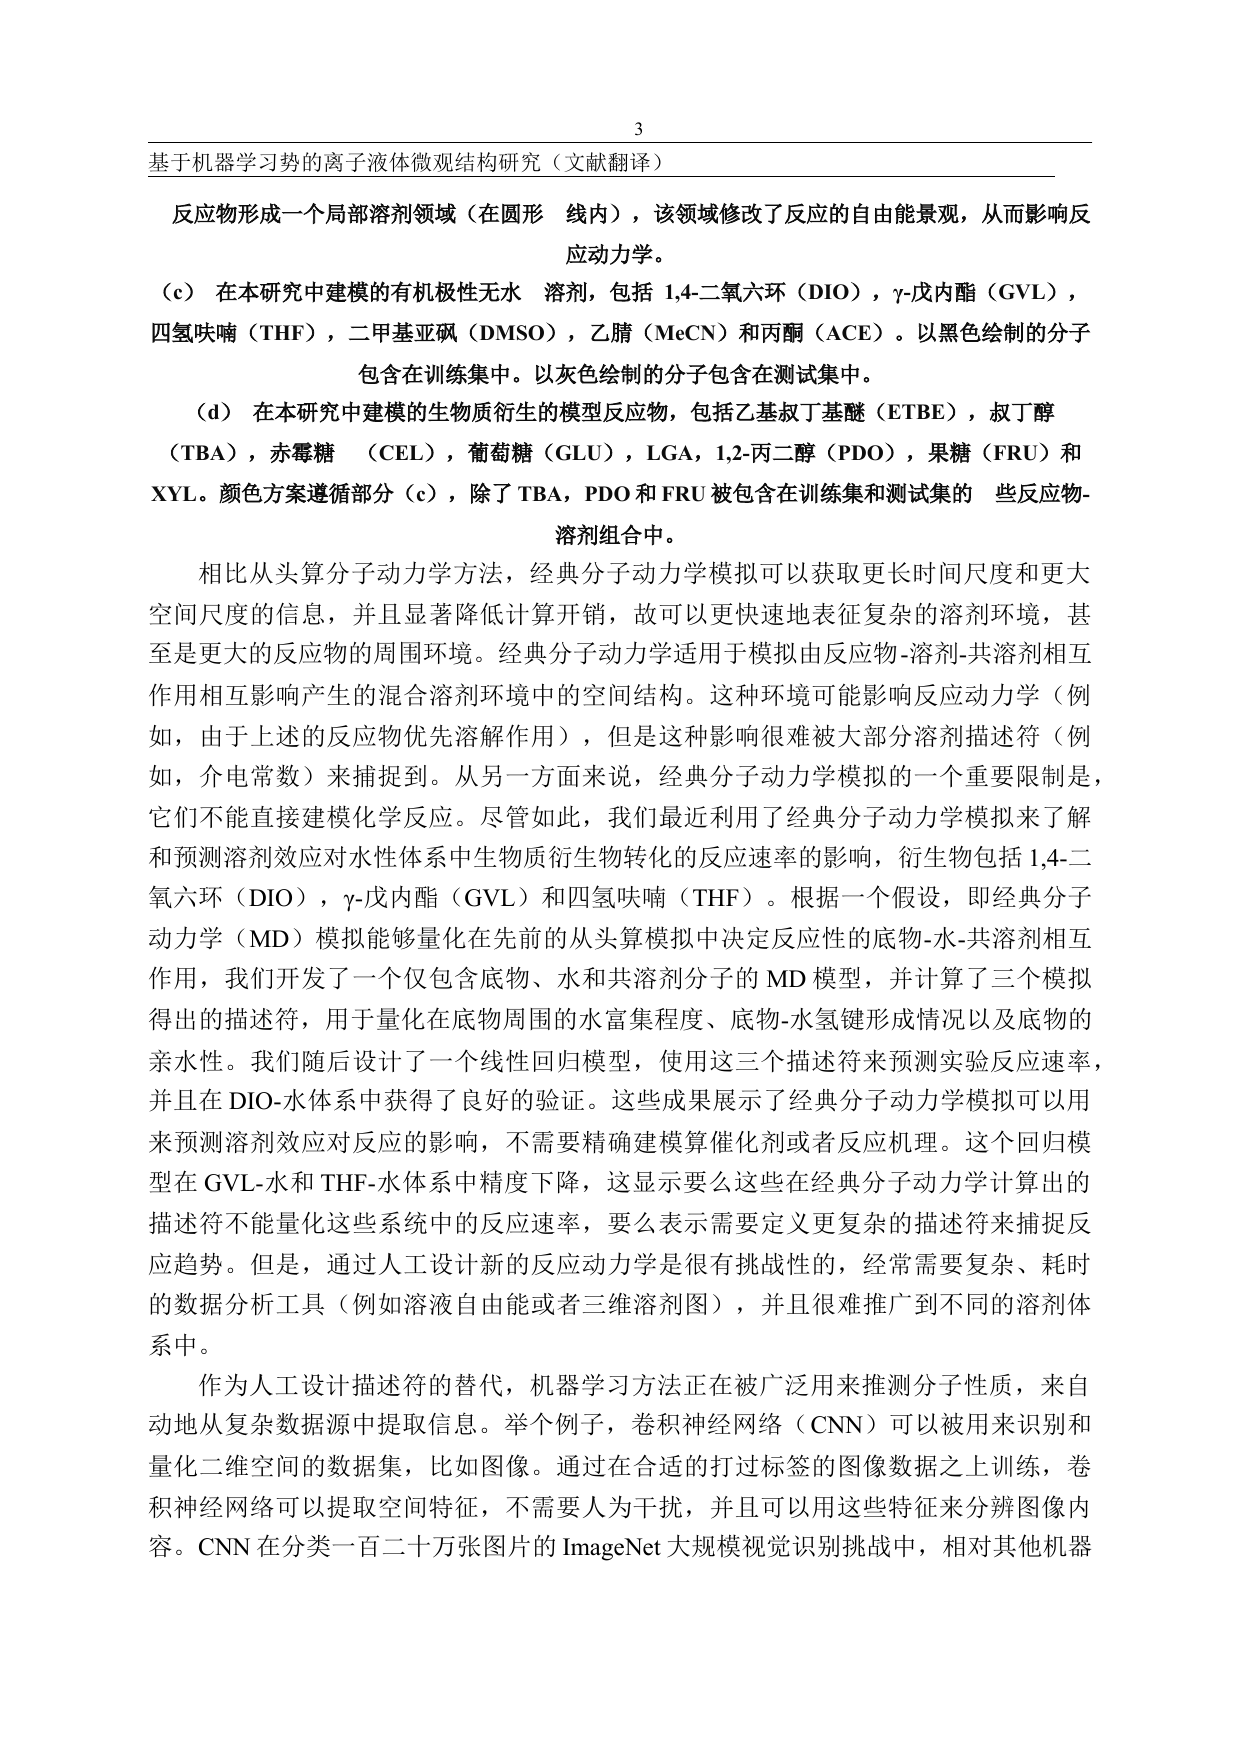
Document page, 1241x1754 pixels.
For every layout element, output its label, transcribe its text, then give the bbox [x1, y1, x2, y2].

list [148, 1367, 1092, 1562]
list 相比从头算分子动力学方法，经典分子动力学模拟可以获取更长时间尺度和更大空间尺度的信息，并且显著降低计算开销，故可以更快速地表征复杂的溶剂环境，甚至是更大的反应物的周围环境。经典分子动力学适用于模拟由反应物-溶剂-共溶剂相互作用相互影响产生的混合溶剂环境中的空间结构。这种环境可能影响反应动力学（例如，由于上述的反应物优先溶解作用），但是这种影响很难被大部分溶剂描述符（例如，介电常数）来捕捉到。从另一方面来说，经典分子动力学模拟的一个重要限制是，它们不能直接建模化学反应。尽管如此，我们最近利用了经典分子动力学模拟来了解和预测溶剂效应对水性体系中生物质衍生物转化的反应速率的影响，衍生物包括1,4-二氧六环（DIO），γ-戊内酯（GVL）和四氢呋喃（THF）。根据一个假设，即经典分子动力学（MD）模拟能够量化在先前的从头算模拟中决定反应性的底物-水-共溶剂相互作用，我们开发了一个仅包含底物、水和共溶剂分子的MD模型，并计算了三个模拟得出的描述符，用于量化在底物周围的水富集程度、底物-水氢键形成情况以及底物的亲水性。我们随后设计了一个线性回归模型，使用这三个描述符来预测实验反应速率，并且在DIO-水体系中获得了良好的验证。这些成果展示了经典分子动力学模拟可以用来预测溶剂效应对反应的影响，不需要精确建模算催化剂或者反应机理。这个回归模型在GVL-水和THF-水体系中精度下降，这显示要么这些在经典分子动力学计算出的描述符不能量化这些系统中的反应速率，要么表示需要定义更复杂的描述符来捕捉反应趋势。但是，通过人工设计新的反应动力学是很有挑战性的，经常需要复杂、耗时的数据分析工具（例如溶液自由能或者三维溶剂图），并且很难推广到不同的溶剂体系中。 [148, 556, 1092, 1360]
text （d） 在本研究中建模的生物质衍生的模型反应物，包括乙基叔丁基醚（ETBE），叔丁醇（TBA），赤霉糖苷（CEL），葡萄糖（GLU），LGA，1,2-丙二醇（PDO），果糖（FRU）和XYL。颜色方案遵循部分（c），除了TBA，PDO和FRU被包含在训练集和测试集的某些反应物-溶剂组合中。 [148, 395, 1092, 549]
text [148, 196, 1092, 269]
text （c） 在本研究中建模的有机极性无水辅溶剂，包括 1,4-二氧六环（DIO），γ-戊内酯（GVL），四氢呋喃（THF），二甲基亚砜（DMSO），乙腈（MeCN）和丙酮（ACE）。以黑色绘制的分子包含在训练集中。以灰色绘制的分子包含在测试集中。 [148, 275, 1092, 389]
